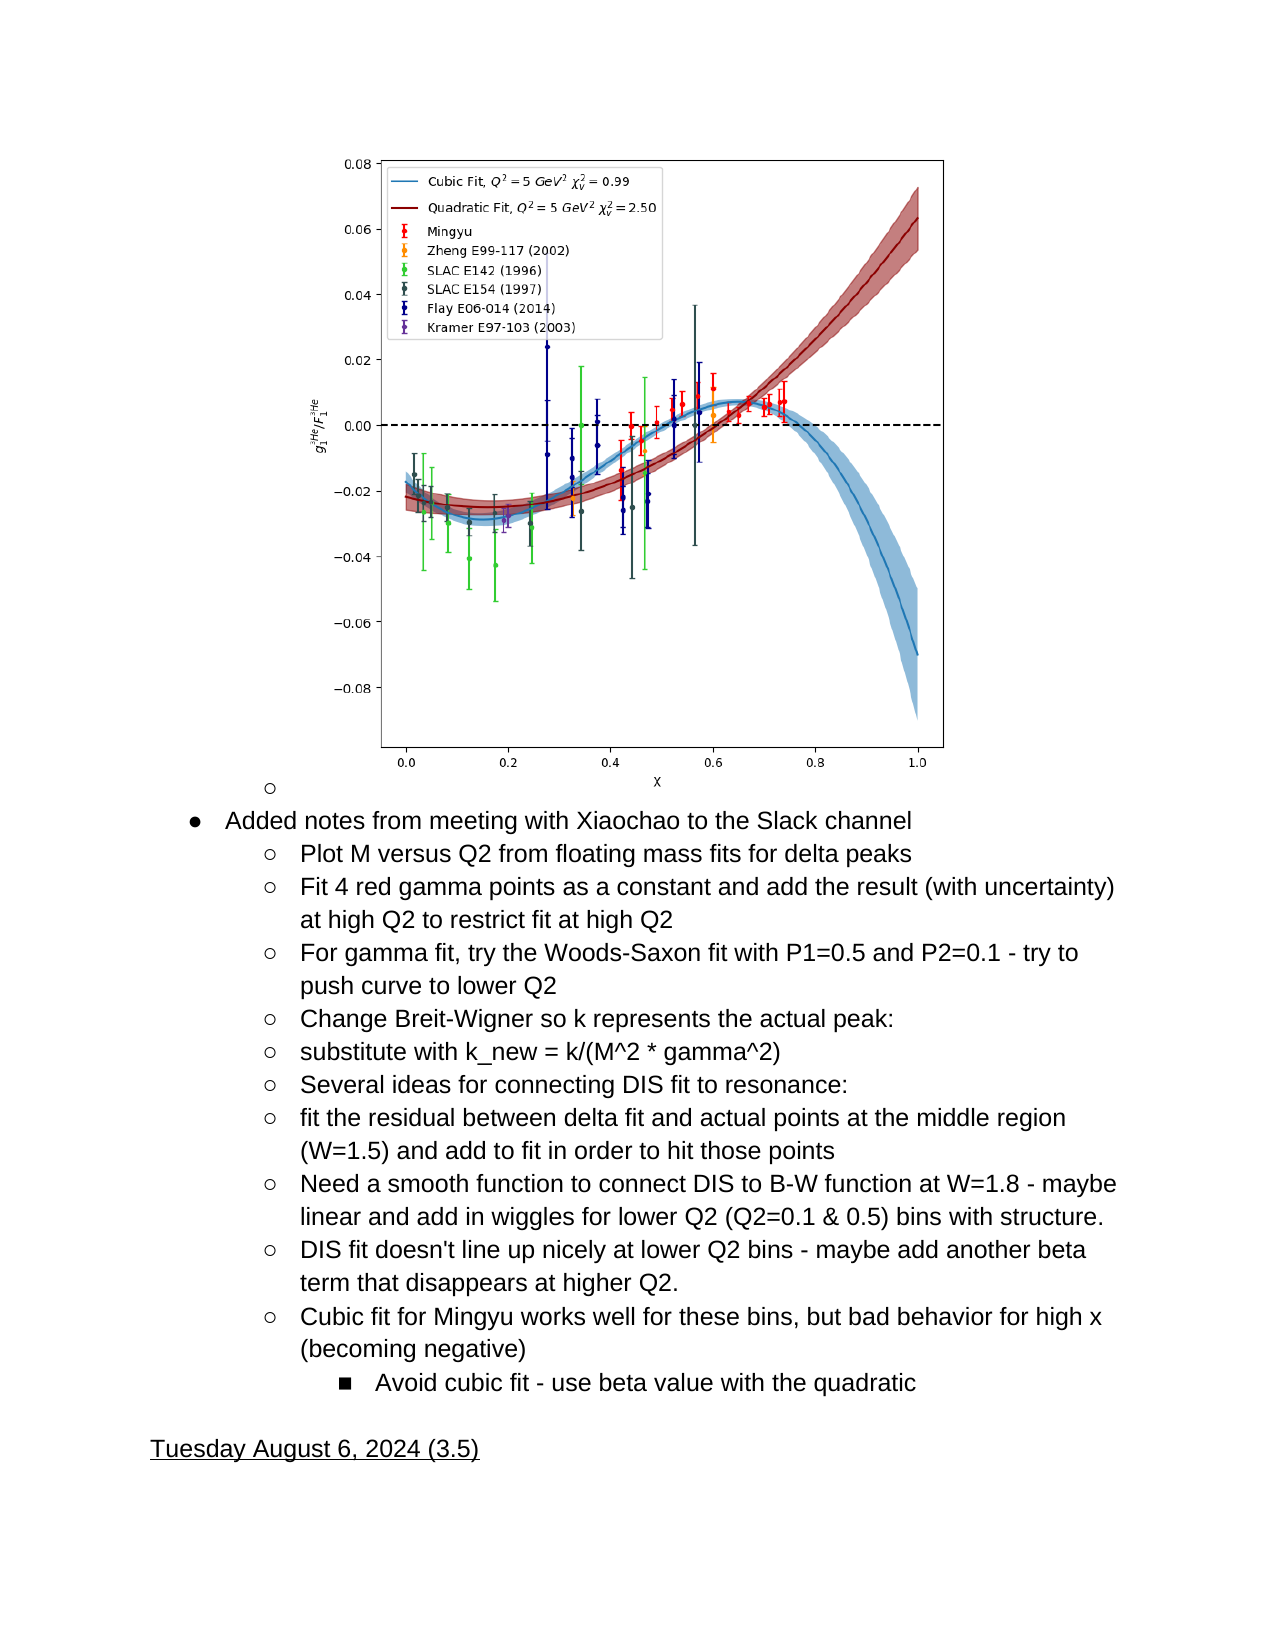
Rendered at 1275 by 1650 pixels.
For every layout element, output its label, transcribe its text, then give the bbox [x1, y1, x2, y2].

list Plot M versus Q2 from floating mass fits for delta peaks [262, 839, 1125, 868]
list Cubic fit for Mingyu works well for these bins, but bad behavior for high x (becoming negative) [262, 1301, 1125, 1363]
list substitute with k_new = k/(M^2 * gamma^2) [262, 1037, 1125, 1066]
picture [300, 150, 951, 797]
text Tuesday August 6, 2024 (3.5) [150, 1433, 1125, 1462]
list fit the residual between delta fit and actual points at the middle region (W=1.5) and add to fit in order to hit those points [262, 1103, 1125, 1165]
list Change Breit-Wigner so k represents the actual peak: [262, 1004, 1125, 1033]
list Added notes from meeting with Xiaochao to the Slack channel [187, 806, 1125, 835]
list Several ideas for connecting DIS fit to resonance: [262, 1070, 1125, 1099]
list For gamma fit, try the Woods-Saxon fit with P1=0.5 and P2=0.1 - try to push curve to lower Q2 [262, 938, 1125, 1000]
list DIS fit doesn't line up nicely at lower Q2 bins - maybe add another beta term that disappears at higher Q2. [262, 1235, 1125, 1297]
list Avoid cubic fit - use beta value with the quadratic [337, 1367, 1125, 1396]
list Need a smooth function to connect DIS to B-W function at W=1.8 - maybe linear and add in wiggles for lower Q2 (Q2=0.1 & 0.5) bins with structure. [262, 1169, 1125, 1231]
list Fit 4 red gamma points as a constant and add the result (with uncertainty) at high Q2 to restrict fit at high Q2 [262, 872, 1125, 934]
